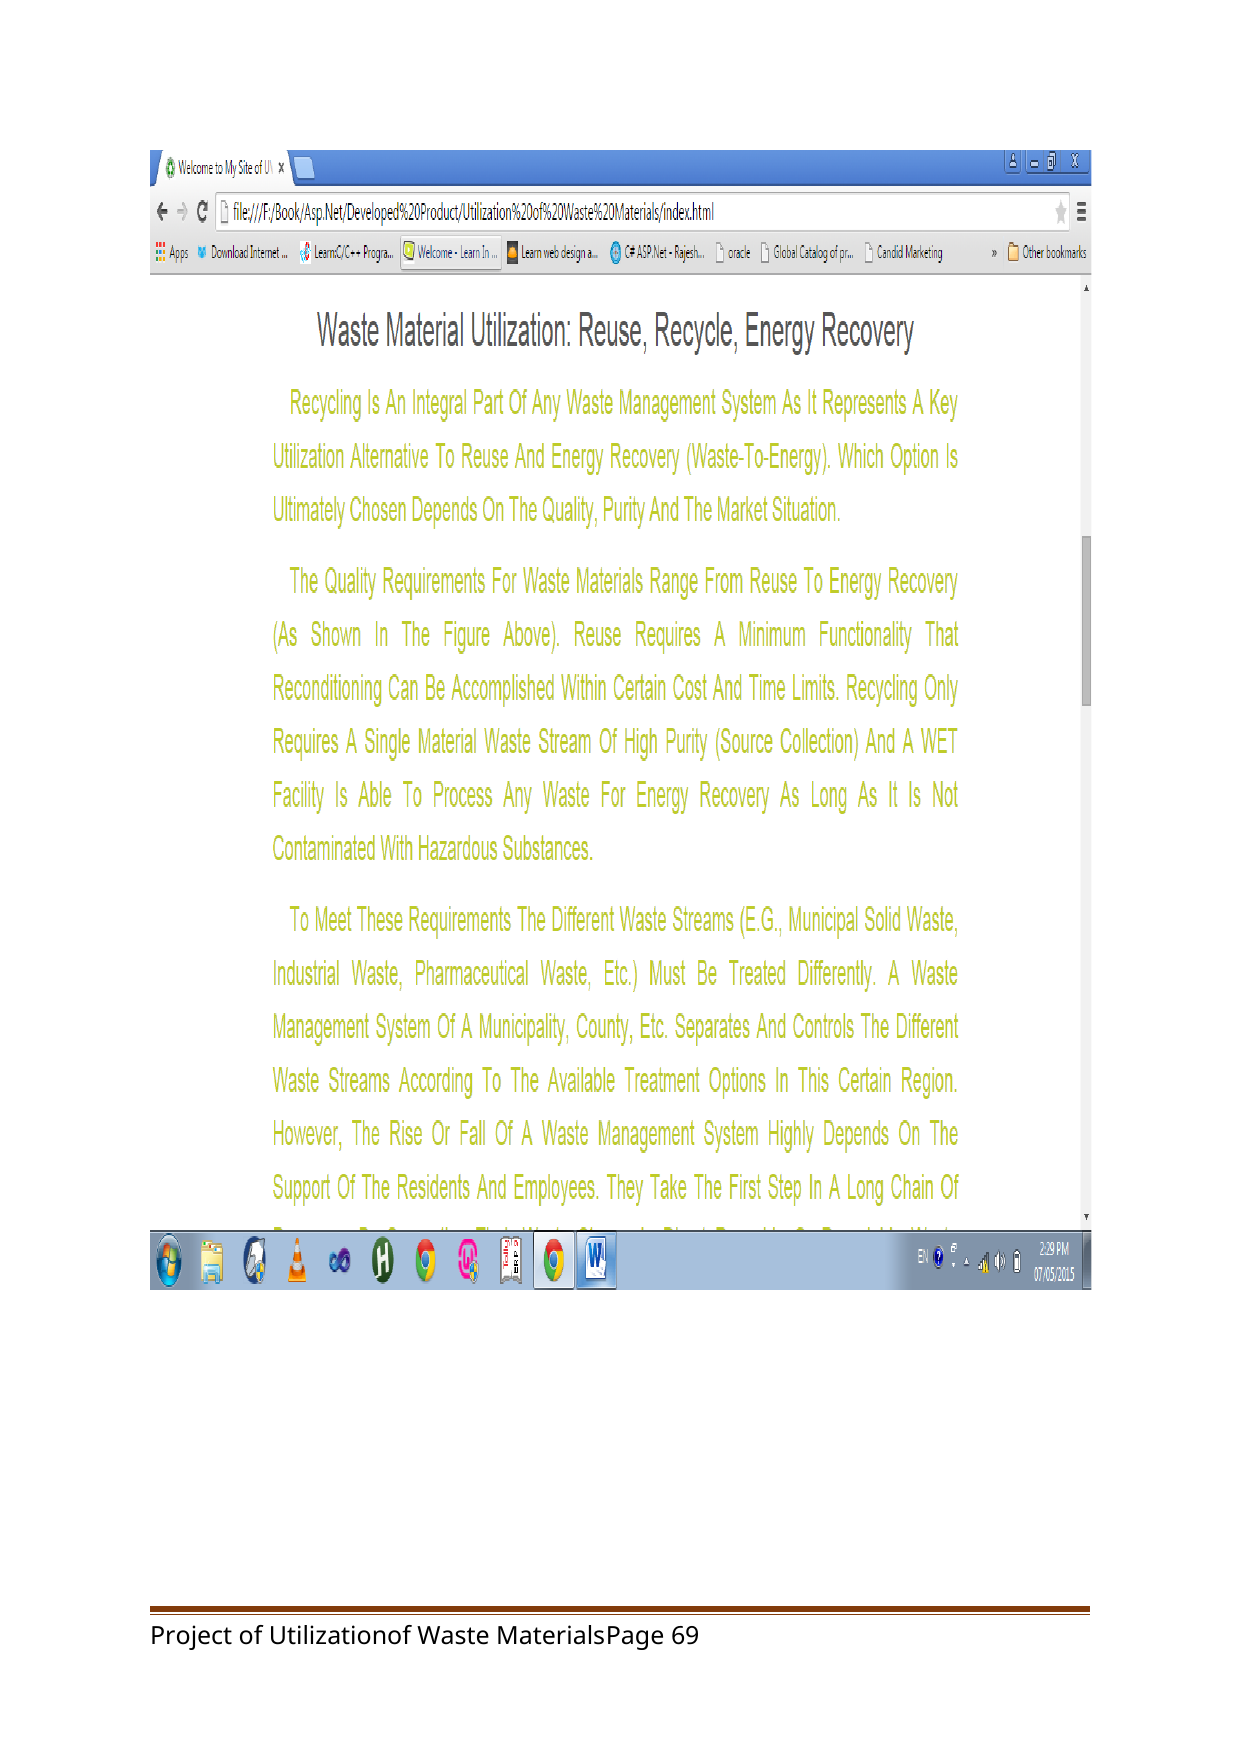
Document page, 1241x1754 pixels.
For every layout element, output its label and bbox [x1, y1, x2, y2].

picture [150, 150, 1092, 1290]
